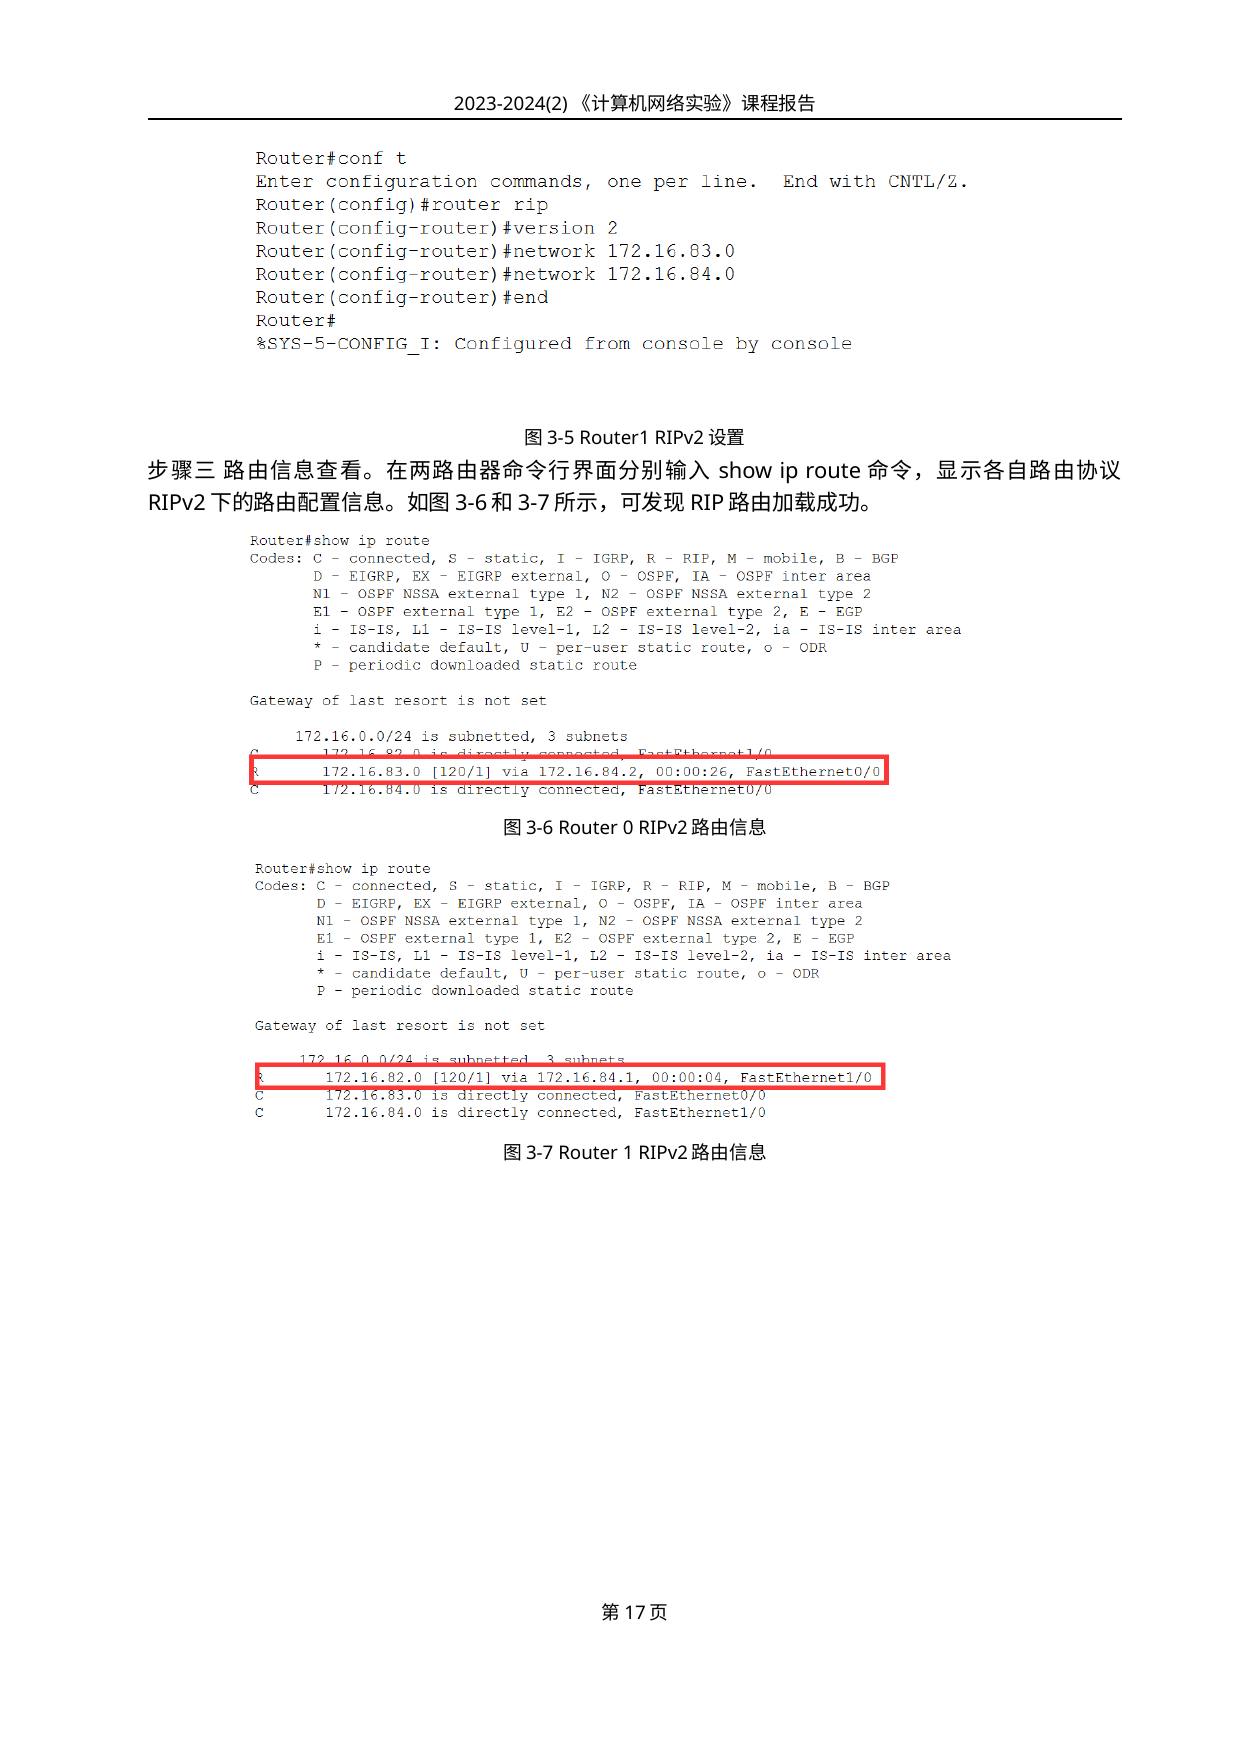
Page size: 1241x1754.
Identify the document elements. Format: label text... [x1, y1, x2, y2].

picture [246, 526, 994, 802]
text 步骤三 路由信息查看。在两路由器命令行界面分别输入show ip route命令，显示各自路由协议RIPv2下的路由配置信息。如图3-6和3-7所示，可发现RIP路由加载成功。 [148, 452, 1122, 517]
text 图3-5 Router1 RIPv2设置 [148, 420, 1122, 452]
picture [251, 853, 982, 1134]
picture [252, 143, 1018, 365]
